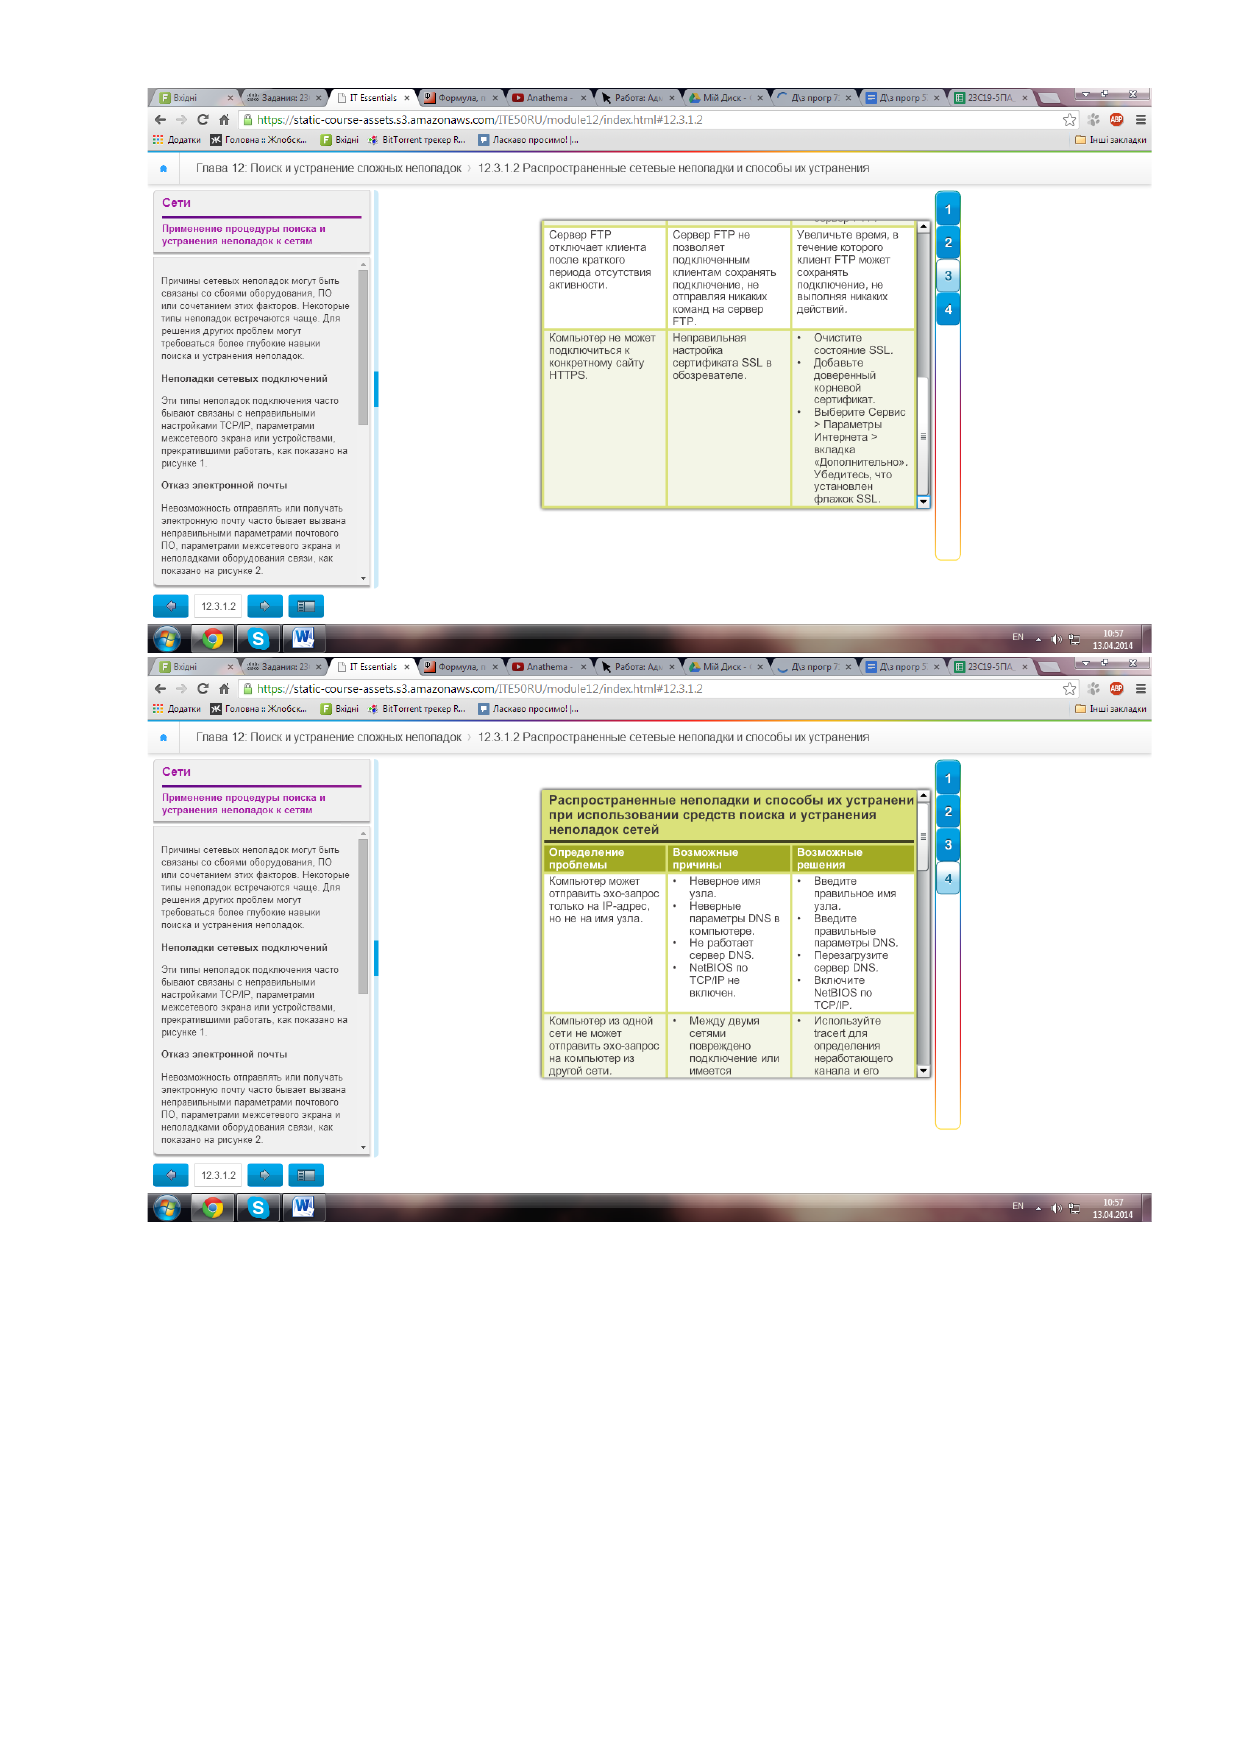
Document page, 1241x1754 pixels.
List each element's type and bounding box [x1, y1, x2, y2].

picture [147, 88, 1152, 653]
picture [147, 657, 1152, 1222]
